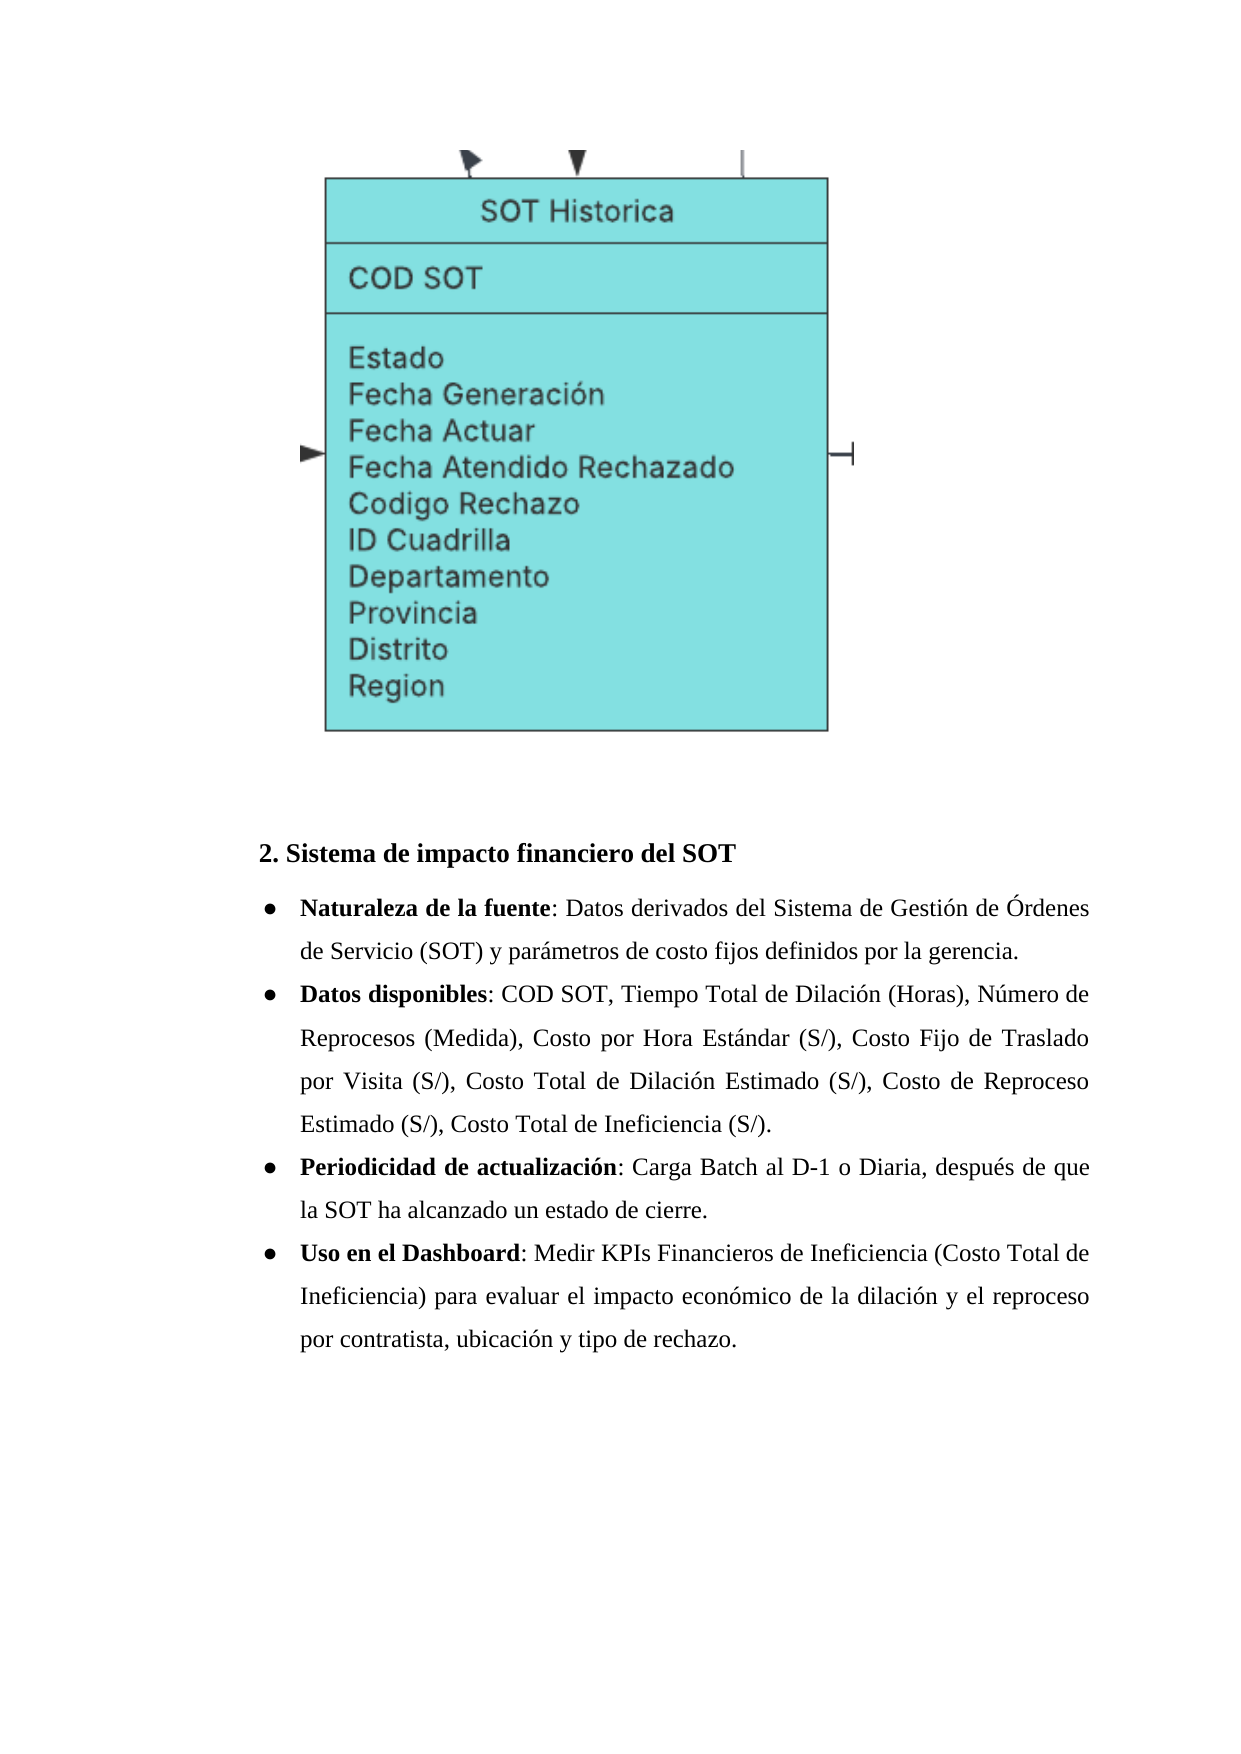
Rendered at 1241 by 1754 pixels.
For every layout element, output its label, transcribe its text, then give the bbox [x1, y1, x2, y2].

list Datos disponibles: COD SOT, Tiempo Total de Dilación (Horas), Número de Reprocesos (Medida), Costo por Hora Estándar (S/), Costo Fijo de Traslado por Visita (S/), Costo Total de Dilación Estimado (S/), Costo de Reproceso Estimado (S/), Costo Total de Ineficiencia (S/). [262, 979, 1090, 1138]
picture [300, 150, 854, 759]
text 2. Sistema de impacto financiero del SOT [225, 837, 1090, 868]
list Naturaleza de la fuente: Datos derivados del Sistema de Gestión de Órdenes de Servicio (SOT) y parámetros de costo fijos definidos por la gerencia. [262, 893, 1090, 965]
list Periodicidad de actualización: Carga Batch al D-1 o Diaria, después de que la SOT ha alcanzado un estado de cierre. [262, 1152, 1090, 1224]
list Uso en el Dashboard: Medir KPIs Financieros de Ineficiencia (Costo Total de Ineficiencia) para evaluar el impacto económico de la dilación y el reproceso por contratista, ubicación y tipo de rechazo. [262, 1238, 1090, 1353]
